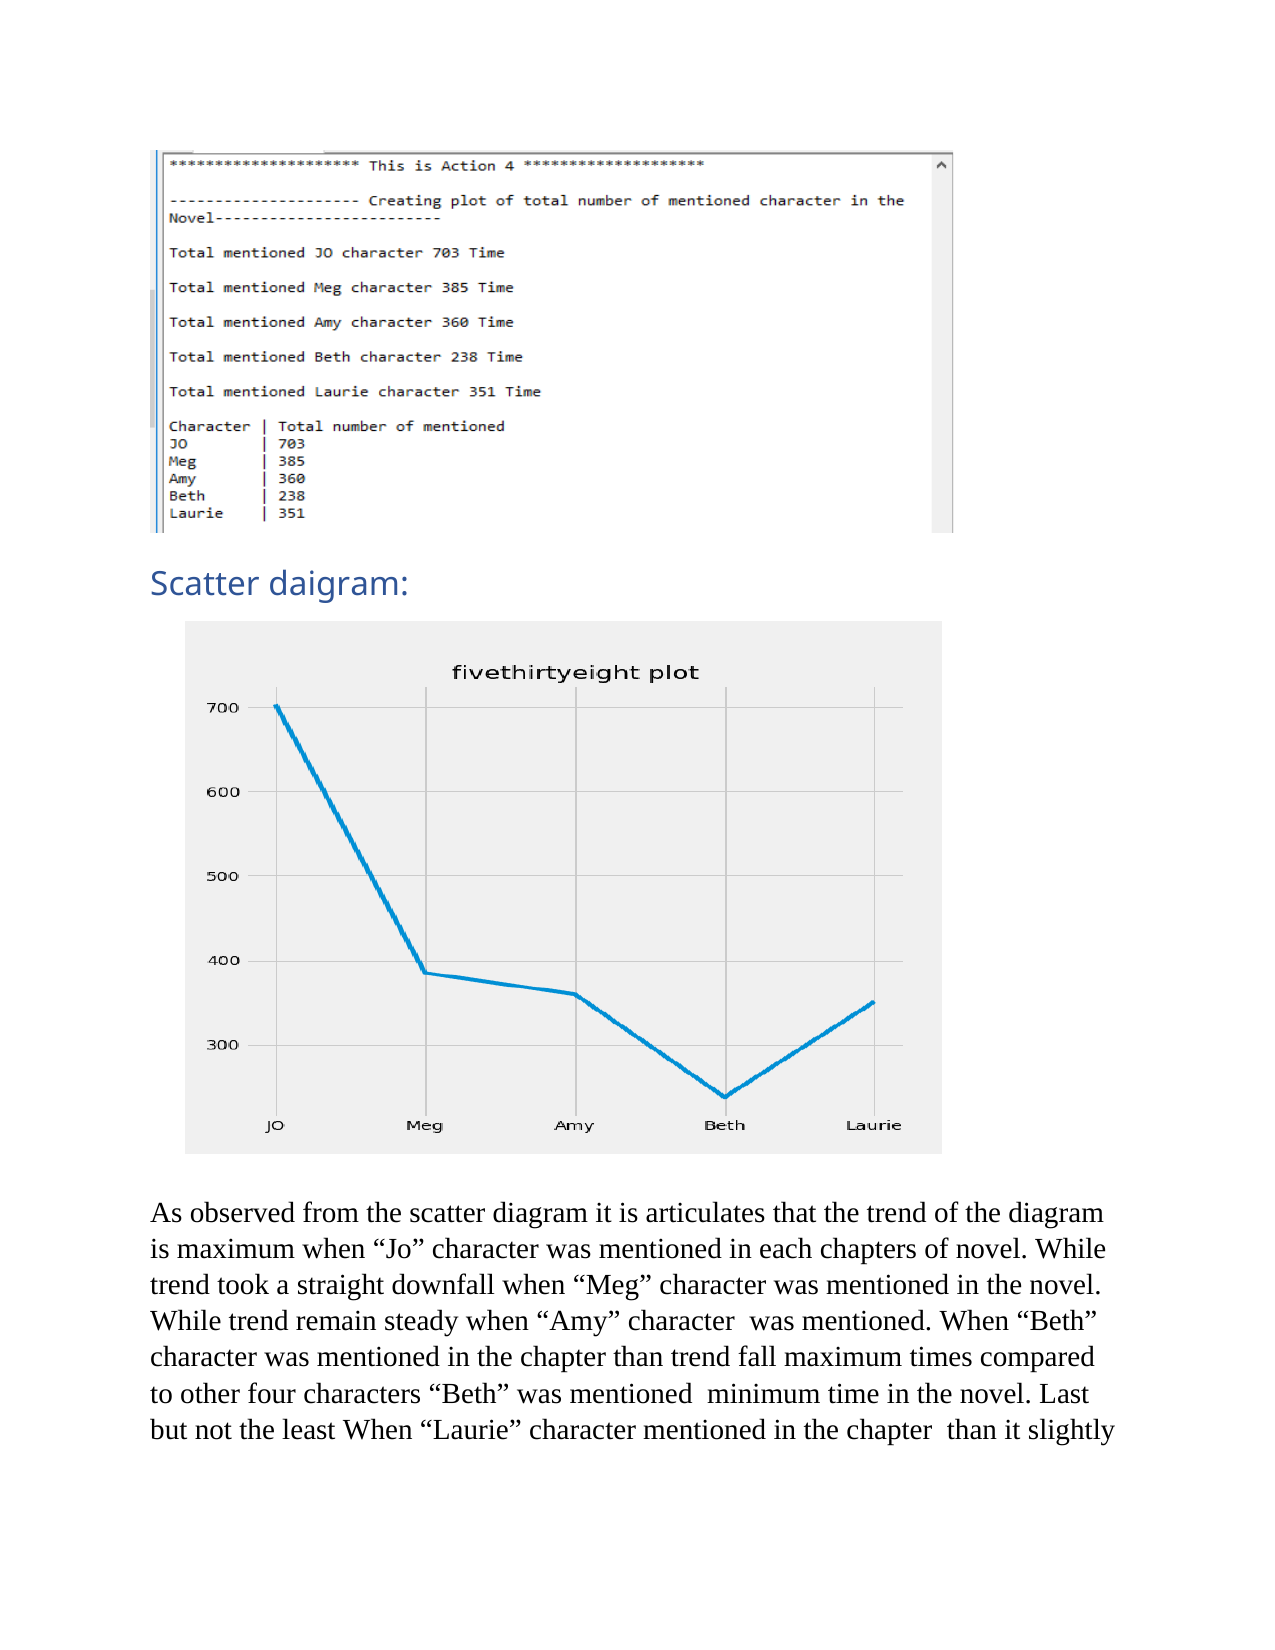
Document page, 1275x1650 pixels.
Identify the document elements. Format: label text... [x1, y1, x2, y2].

picture [150, 150, 954, 533]
subtitle Scatter daigram: [150, 560, 1125, 605]
picture [150, 608, 979, 1177]
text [150, 1195, 1125, 1445]
